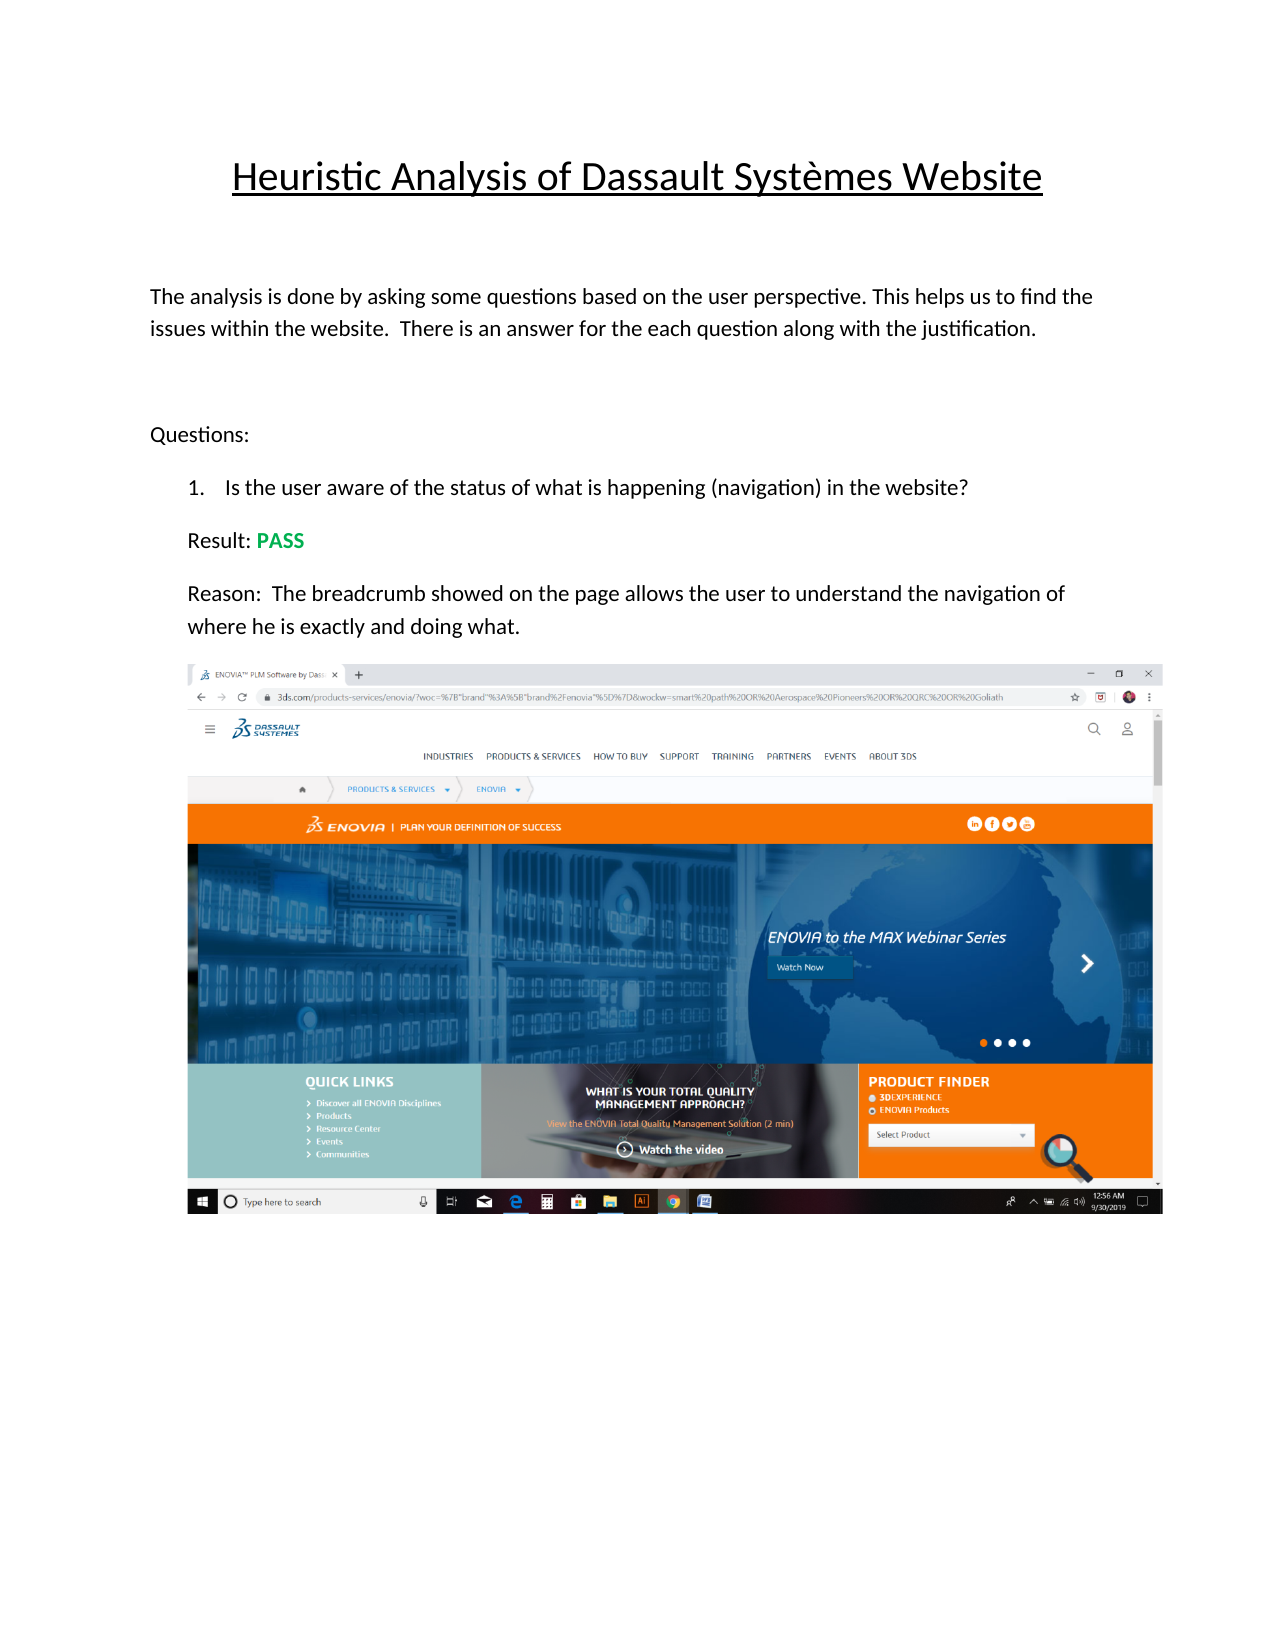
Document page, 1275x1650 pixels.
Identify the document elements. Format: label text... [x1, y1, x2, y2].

list Is the user aware of the status of what is happening (navigation) in the website? [187, 473, 1125, 502]
picture [187, 664, 1163, 1214]
text Result: PASS [187, 527, 1125, 554]
text The analysis is done by asking some questions based on the user perspective. This helps us to find the issues within the website. There is an answer for the each question along with the justification. [150, 282, 1125, 342]
text Heuristic Analysis of Dassault Systèmes Website [150, 150, 1125, 201]
text Reason: The breadcrumb showed on the page allows the user to understand the navigation of where he is exactly and doing what. [187, 579, 1125, 640]
text Questions: [150, 421, 1125, 448]
